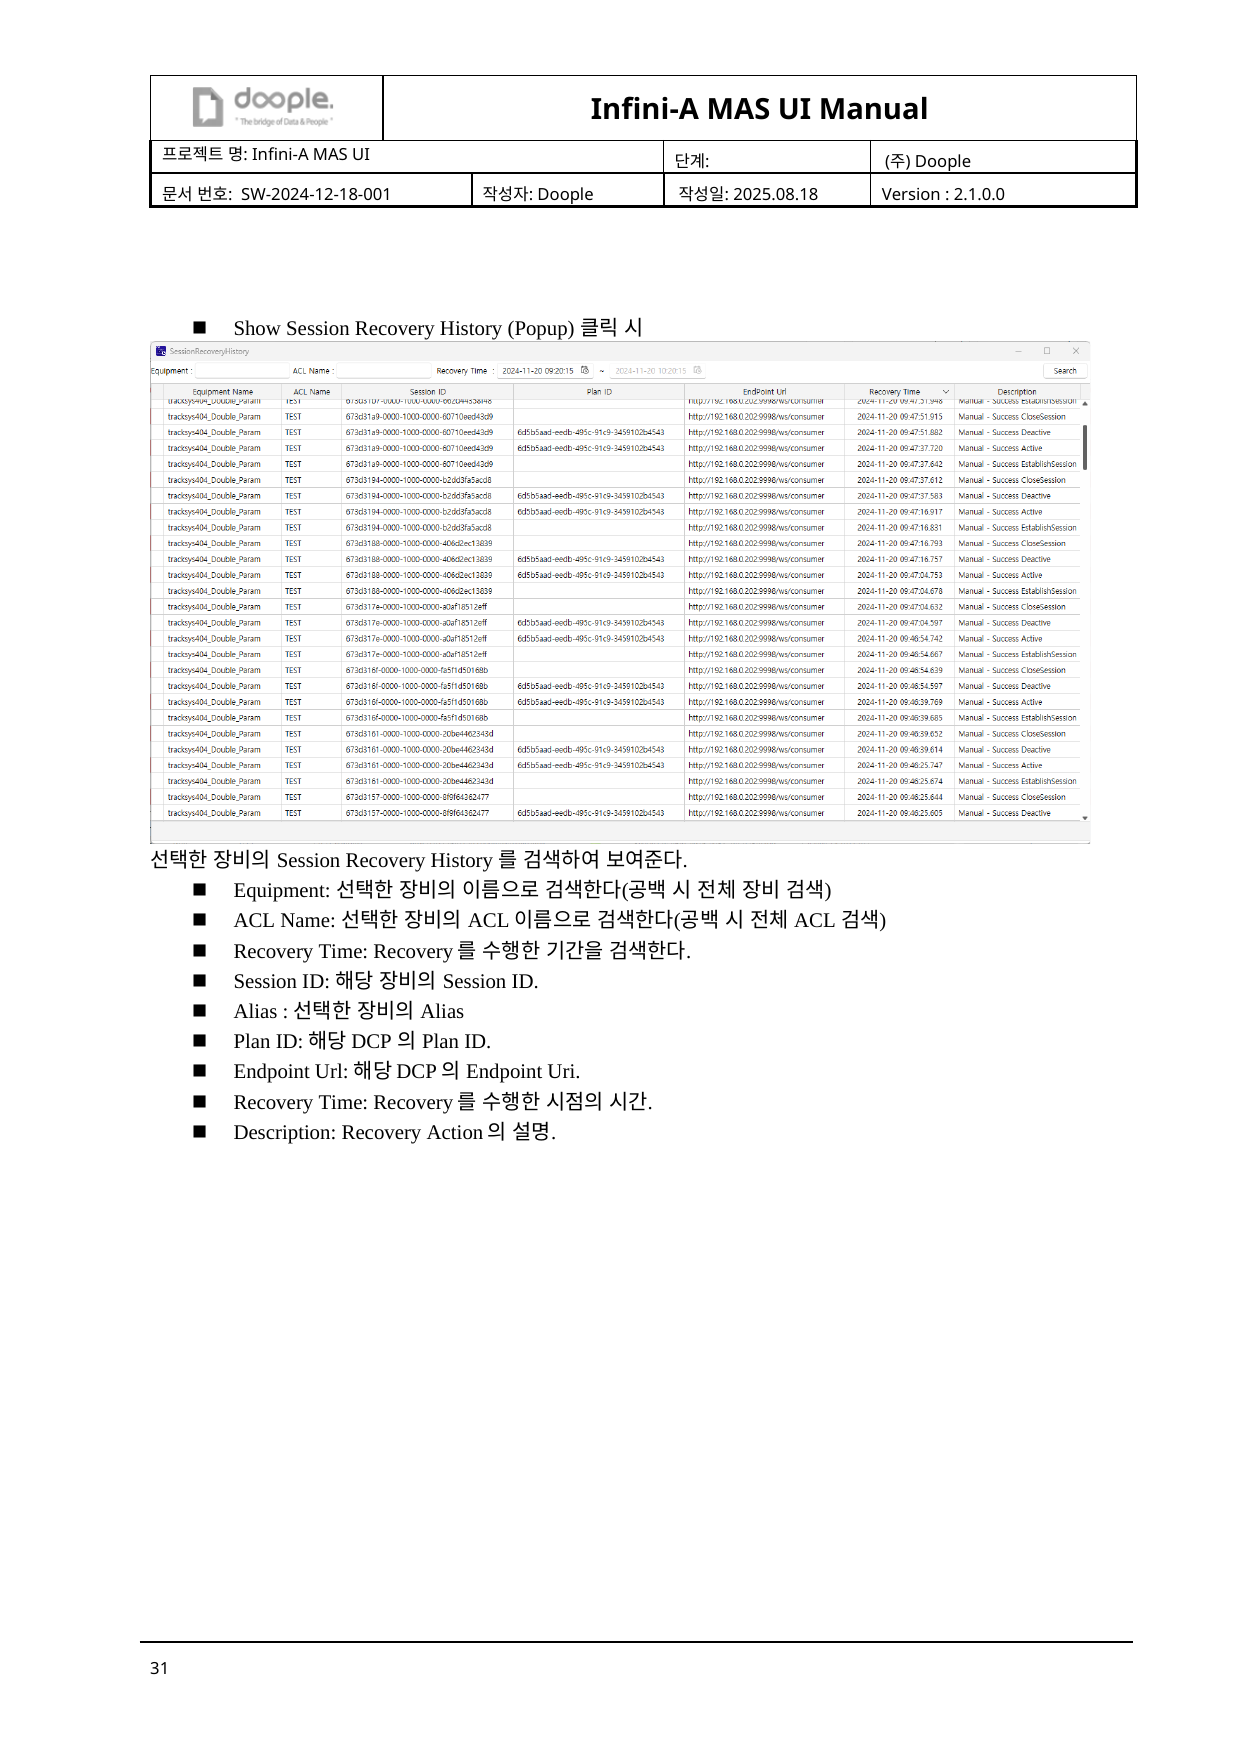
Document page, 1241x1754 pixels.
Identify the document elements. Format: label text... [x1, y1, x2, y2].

list ACL Name: 선택한 장비의 ACL 이름으로 검색한다(공백 시 전체 ACL 검색) [192, 904, 1090, 934]
picture [150, 341, 1091, 844]
list Recovery Time: Recovery를 수행한 시점의 시간. [192, 1085, 1090, 1115]
text 선택한 장비의 Session Recovery History 를 검색하여 보여준다. [150, 844, 1090, 873]
list Endpoint Url: 해당DCP의 Endpoint Uri. [192, 1055, 1090, 1085]
list Show Session Recovery History (Popup) 클릭 시 [192, 311, 1090, 341]
list Recovery Time: Recovery를 수행한 기간을 검색한다. [192, 934, 1090, 964]
list Description: Recovery Action의 설명. [192, 1115, 1090, 1145]
picture [192, 87, 334, 127]
list Alias : 선택한 장비의 Alias [192, 994, 1090, 1024]
list Plan ID: 해당DCP 의 Plan ID. [192, 1024, 1090, 1055]
list Equipment: 선택한 장비의 이름으로 검색한다(공백 시 전체 장비 검색) [192, 873, 1090, 904]
list Session ID: 해당 장비의 Session ID. [192, 964, 1090, 994]
